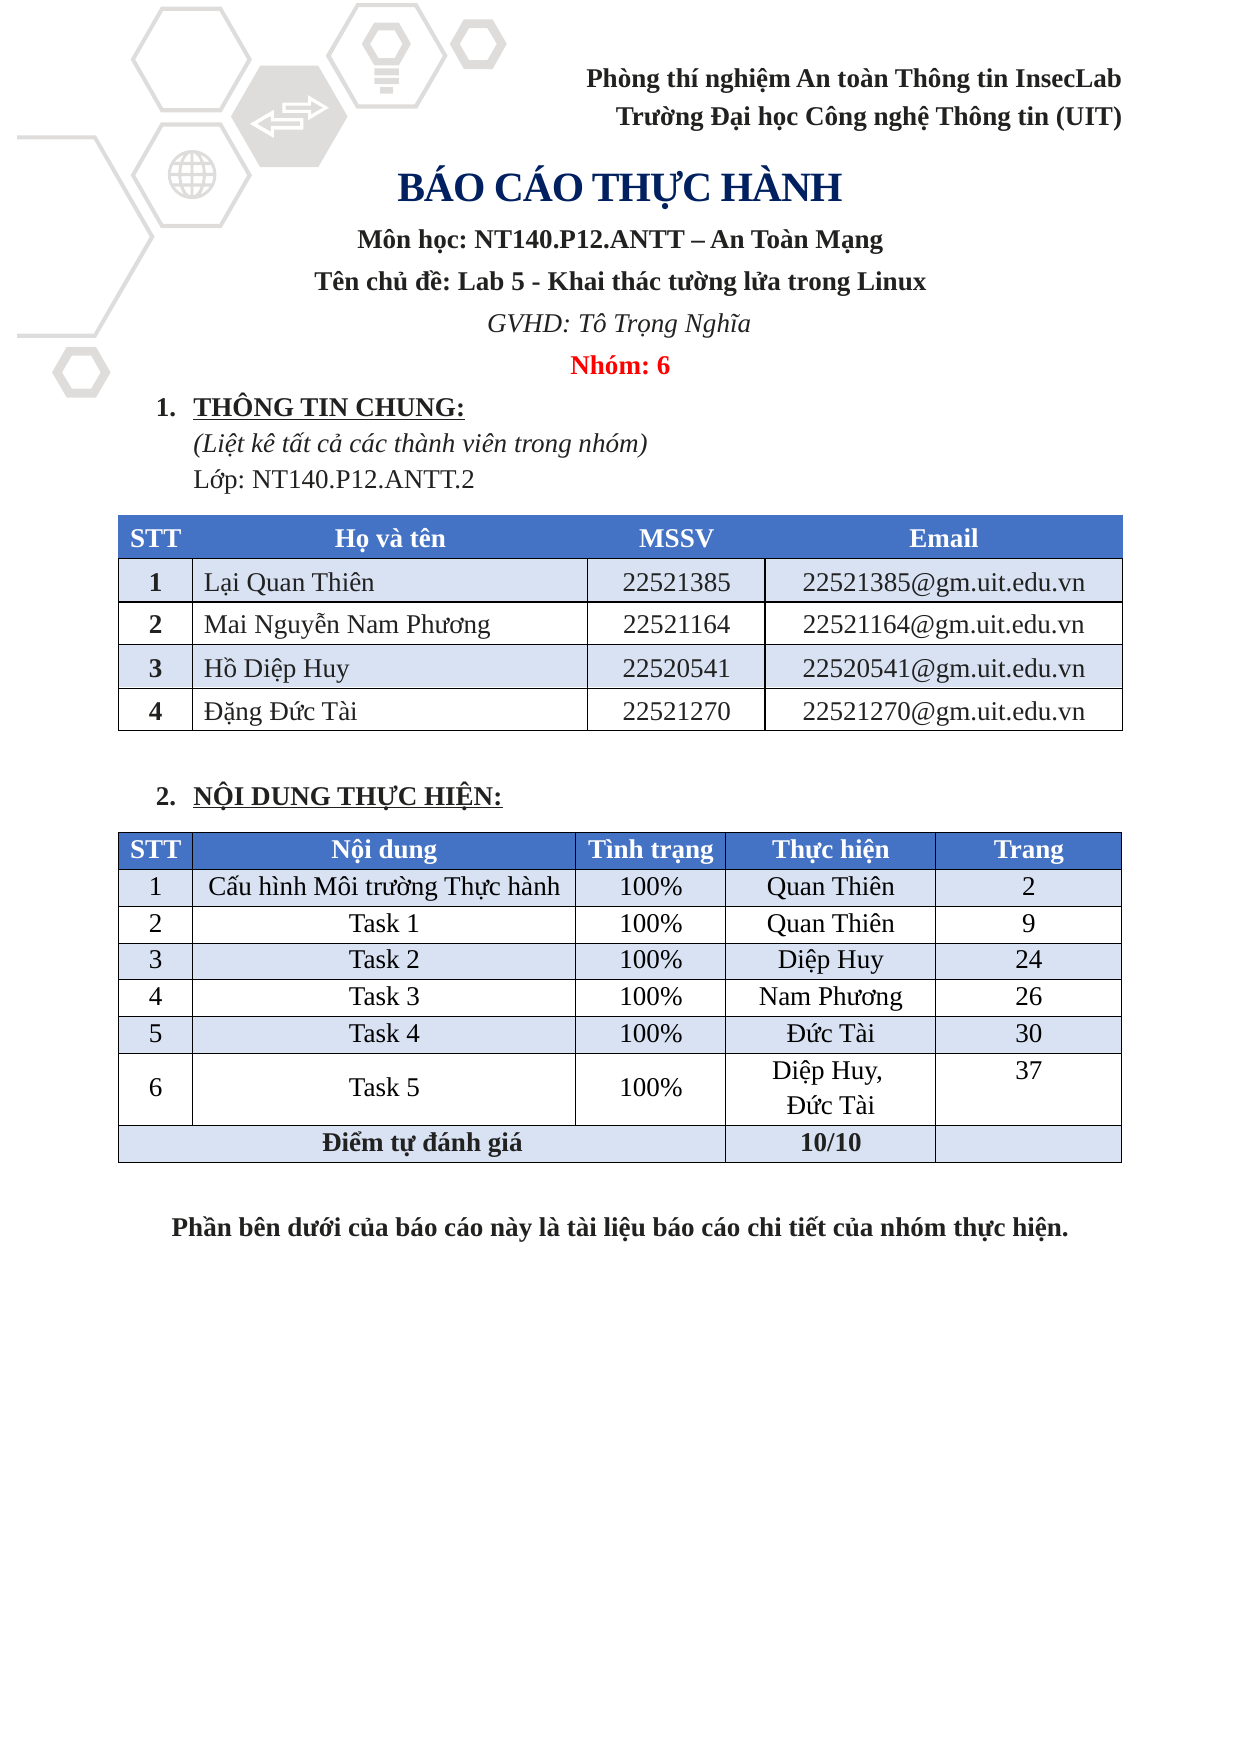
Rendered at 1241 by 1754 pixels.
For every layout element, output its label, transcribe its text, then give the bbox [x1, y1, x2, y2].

table_cell 5 [119, 1017, 192, 1053]
table_cell 22521270 [588, 689, 764, 730]
table_cell Điểm tự đánh giá [119, 1126, 725, 1162]
table_cell 30 [936, 1017, 1121, 1053]
table_cell Task 1 [193, 907, 575, 942]
table_header Họ và tên [193, 516, 587, 558]
list THÔNG TIN CHUNG: [156, 391, 1122, 423]
table_cell 4 [119, 689, 192, 730]
table_cell Task 4 [193, 1017, 575, 1053]
table_cell Quan Thiên [726, 870, 935, 906]
table_cell 2 [119, 907, 192, 942]
table_header Trang [936, 833, 1121, 869]
table_cell Lại Quan Thiên [193, 559, 587, 601]
table_cell Task 3 [193, 980, 575, 1016]
table_cell 22521164@gm.uit.edu.vn [766, 603, 1122, 644]
table_cell 2 [119, 603, 192, 644]
table_cell 10/10 [726, 1126, 935, 1162]
table_cell 22521164 [588, 603, 764, 644]
table_cell Diệp Huy, Đức Tài [726, 1054, 935, 1125]
table_cell Quan Thiên [726, 907, 935, 942]
table_cell 9 [936, 907, 1121, 942]
table_cell 100% [576, 1054, 725, 1125]
table_cell 22521385 [588, 559, 764, 601]
table_header Tình trạng [576, 833, 725, 869]
table_cell [936, 1126, 1121, 1162]
table_cell 100% [576, 1017, 725, 1053]
table_cell 100% [576, 907, 725, 942]
text Môn học: NT140.P12.ANTT – An Toàn Mạng [118, 223, 1122, 255]
table_header MSSV [588, 516, 764, 558]
list (Liệt kê tất cả các thành viên trong nhóm) [193, 427, 1122, 458]
table_cell 2 [936, 870, 1121, 906]
table_cell 37 [936, 1054, 1121, 1125]
list NỘI DUNG THỰC HIỆN: [156, 780, 1122, 811]
table_header Nội dung [193, 833, 575, 869]
table_cell 4 [119, 980, 192, 1016]
table_header Thực hiện [726, 833, 935, 869]
text Phần bên dưới của báo cáo này là tài liệu báo cáo chi tiết của nhóm thực hiện. [118, 1211, 1122, 1242]
table_cell Diệp Huy [726, 944, 935, 979]
table_cell 22520541 [588, 645, 764, 687]
table_cell Đặng Đức Tài [193, 689, 587, 730]
table_header Email [766, 516, 1122, 558]
table_cell 22521270@gm.uit.edu.vn [766, 689, 1122, 730]
table_cell 100% [576, 870, 725, 906]
title BÁO CÁO THỰC HÀNH [118, 162, 1122, 210]
list Lớp: NT140.P12.ANTT.2 [193, 463, 1122, 494]
table_header STT [119, 516, 192, 558]
table_cell Nam Phương [726, 980, 935, 1016]
text Nhóm: 6 [118, 349, 1122, 381]
table_cell Hồ Diệp Huy [193, 645, 587, 687]
table_cell 1 [119, 870, 192, 906]
table_header STT [119, 833, 192, 869]
table_cell Mai Nguyễn Nam Phương [193, 603, 587, 644]
table_cell Cấu hình Môi trường Thực hành [193, 870, 575, 906]
table_cell 22521385@gm.uit.edu.vn [766, 559, 1122, 601]
table_cell 1 [119, 559, 192, 601]
table_cell 22520541@gm.uit.edu.vn [766, 645, 1122, 687]
table_cell Đức Tài [726, 1017, 935, 1053]
table_cell 100% [576, 980, 725, 1016]
table_cell 24 [936, 944, 1121, 979]
text Tên chủ đề: Lab 5 - Khai thác tường lửa trong Linux [118, 266, 1122, 297]
table_cell Task 2 [193, 944, 575, 979]
text GVHD: Tô Trọng Nghĩa [118, 307, 1122, 339]
table_cell 26 [936, 980, 1121, 1016]
table_cell 3 [119, 944, 192, 979]
table_cell 6 [119, 1054, 192, 1125]
table_cell 100% [576, 944, 725, 979]
table_cell 3 [119, 645, 192, 687]
table_cell Task 5 [193, 1054, 575, 1125]
